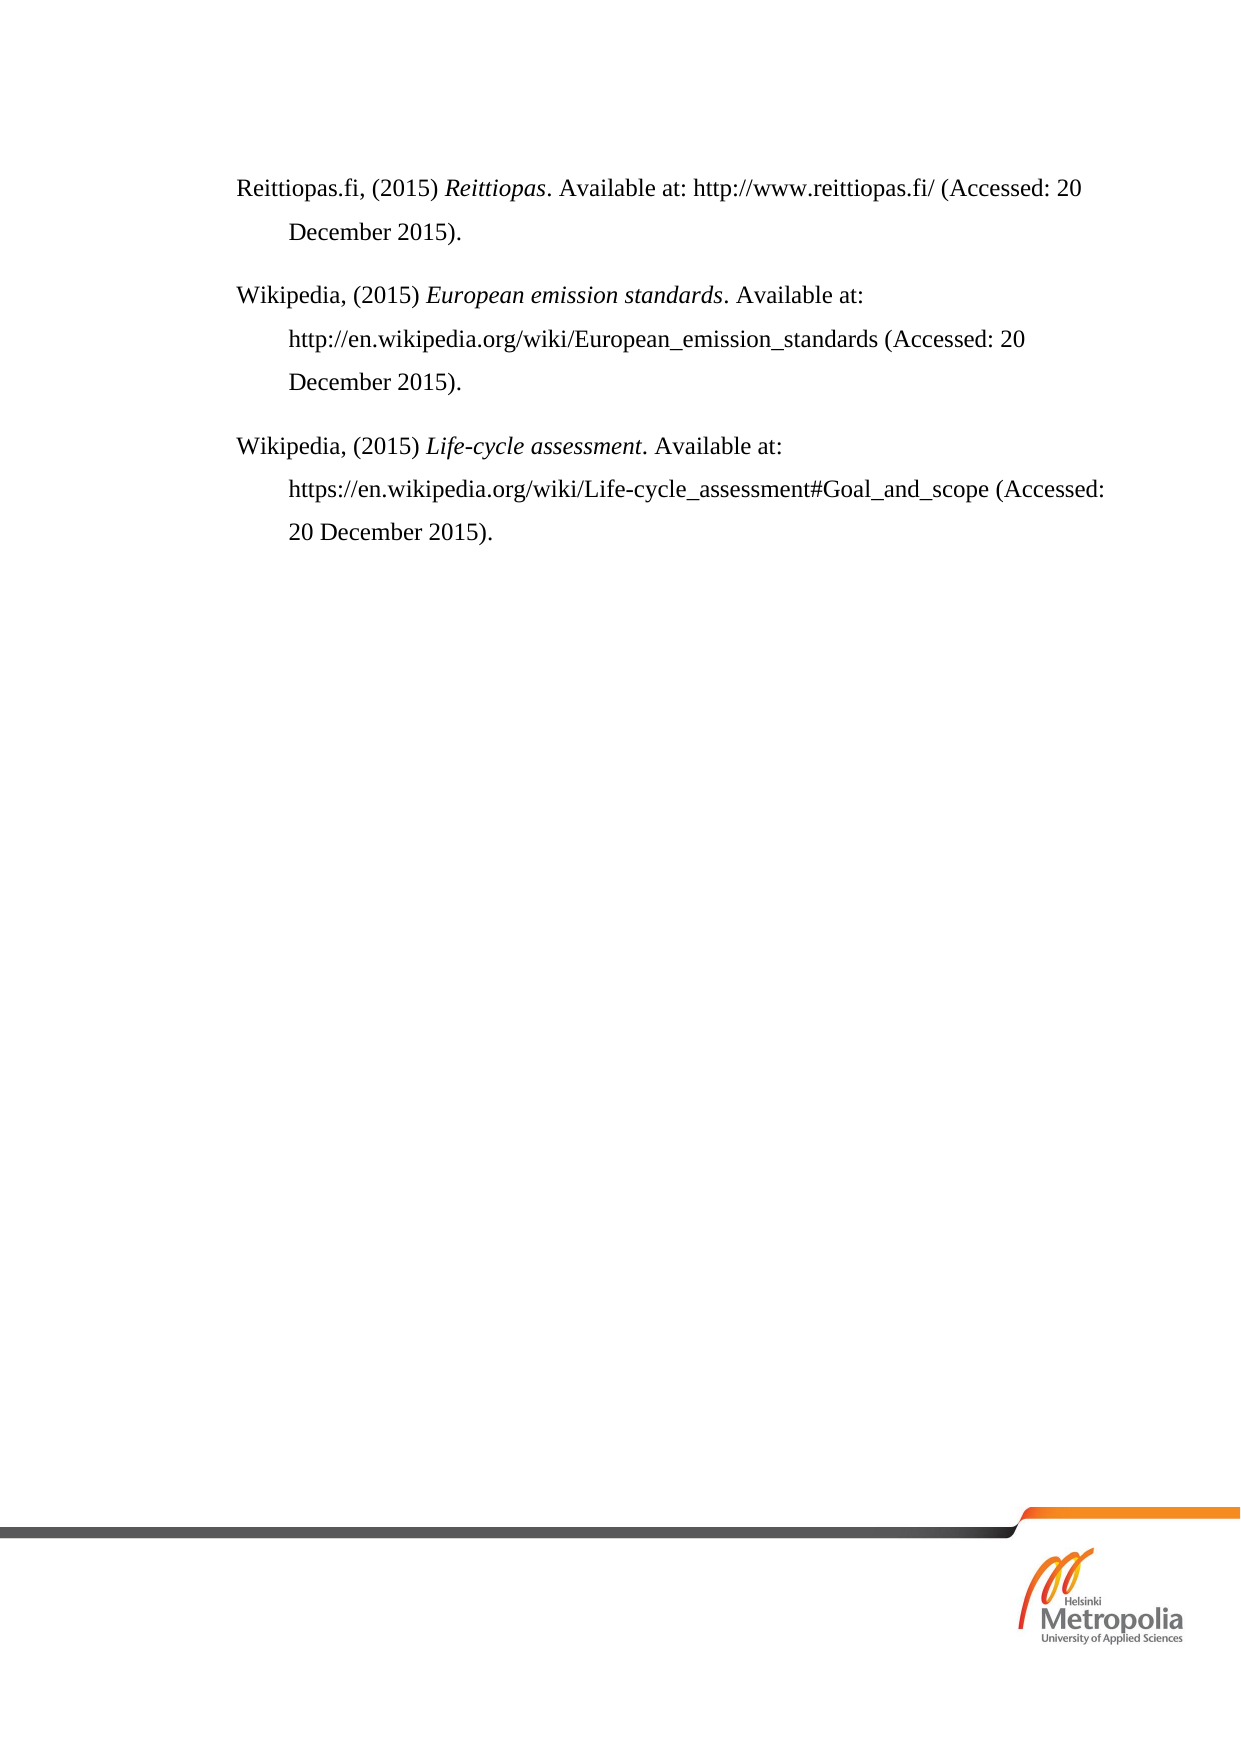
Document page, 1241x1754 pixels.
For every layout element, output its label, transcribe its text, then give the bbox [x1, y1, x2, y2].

text Wikipedia, (2015) Life-cycle assessment. Available at: https://en.wikipedia.org/wiki/Life-cycle_assessment#Goal_and_scope (Accessed: 20 December 2015). [236, 431, 1122, 546]
picture [0, 1507, 1241, 1645]
text Reittiopas.fi, (2015) Reittiopas. Available at: http://www.reittiopas.fi/ (Accessed: 20 December 2015). [236, 173, 1122, 245]
text Wikipedia, (2015) European emission standards. Available at: http://en.wikipedia.org/wiki/European_emission_standards (Accessed: 20 December 2015). [236, 281, 1122, 396]
